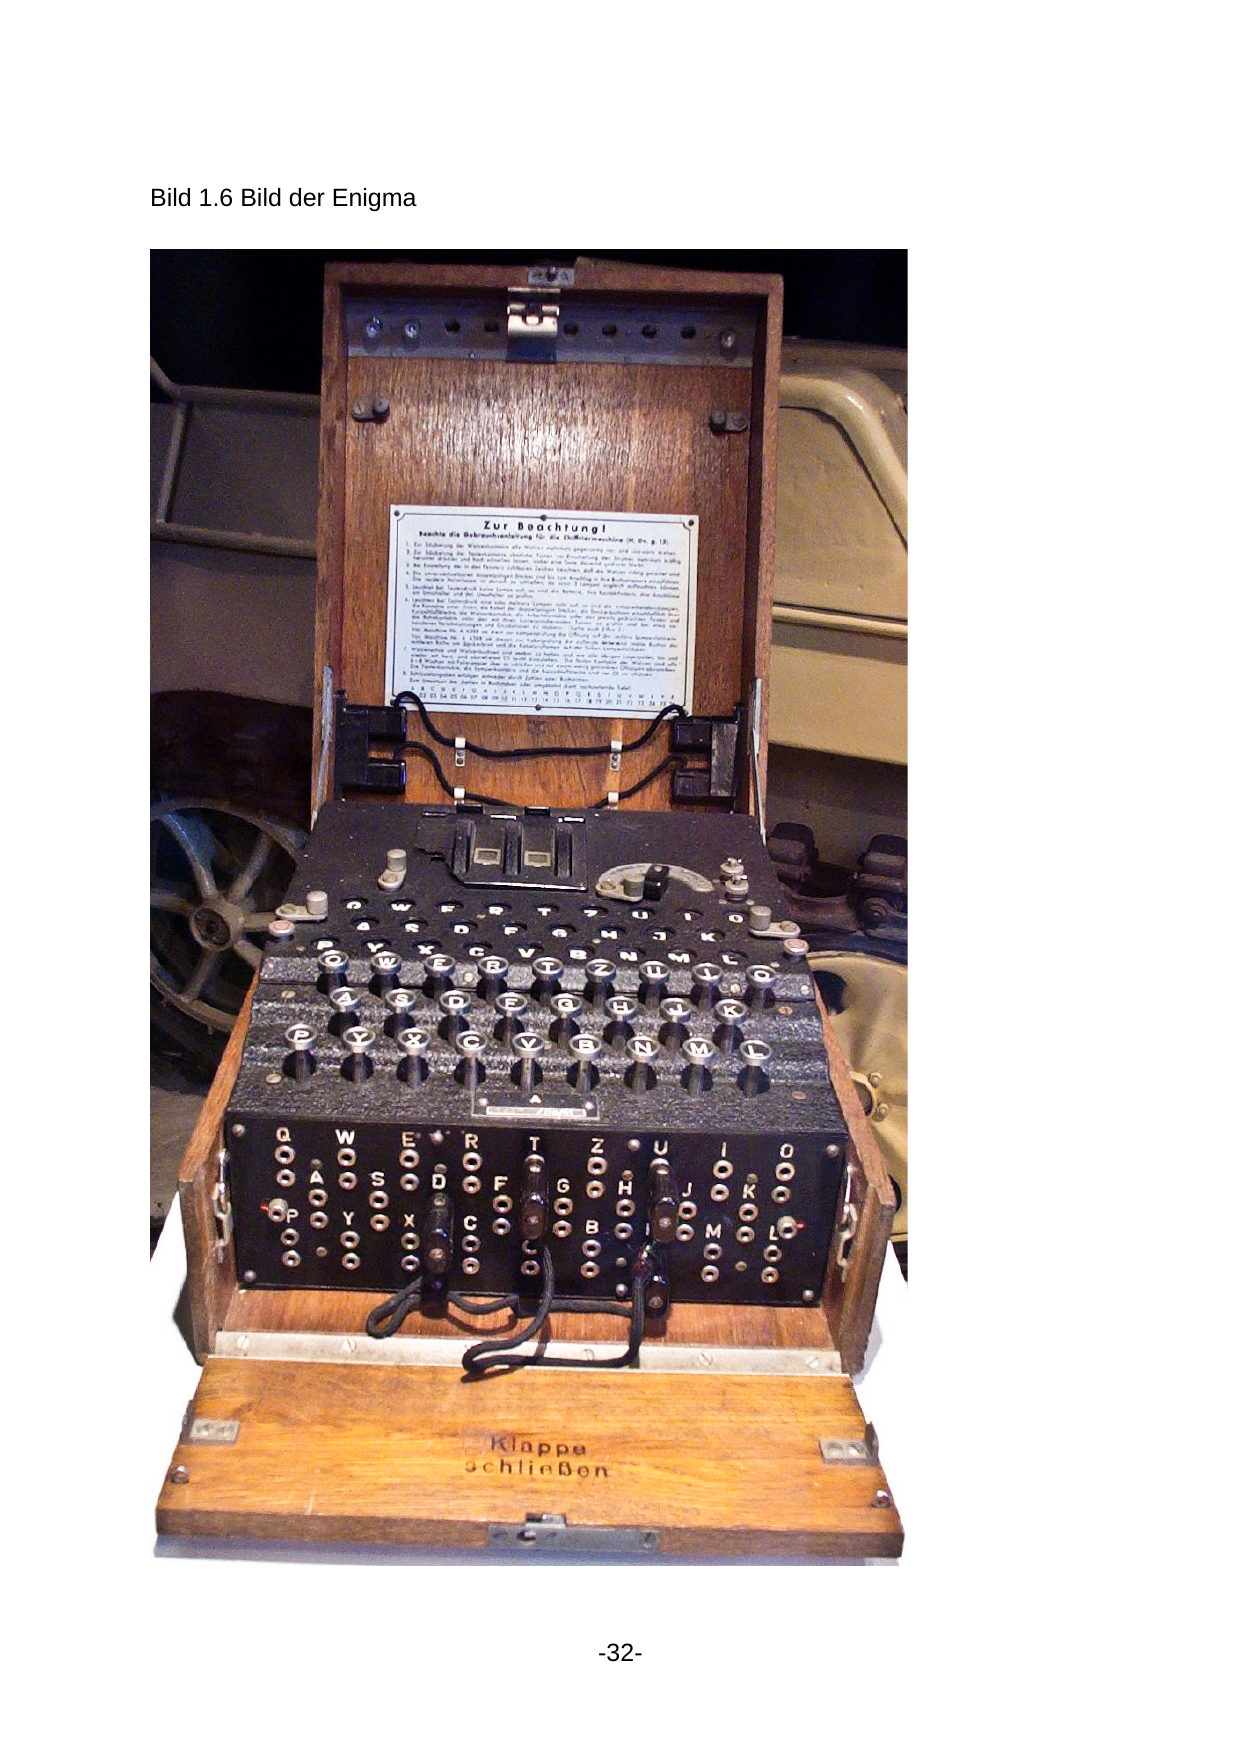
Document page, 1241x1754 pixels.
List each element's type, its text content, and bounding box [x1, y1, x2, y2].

text Bild 1.6 Bild der Enigma [150, 183, 1090, 212]
picture [150, 249, 908, 1566]
